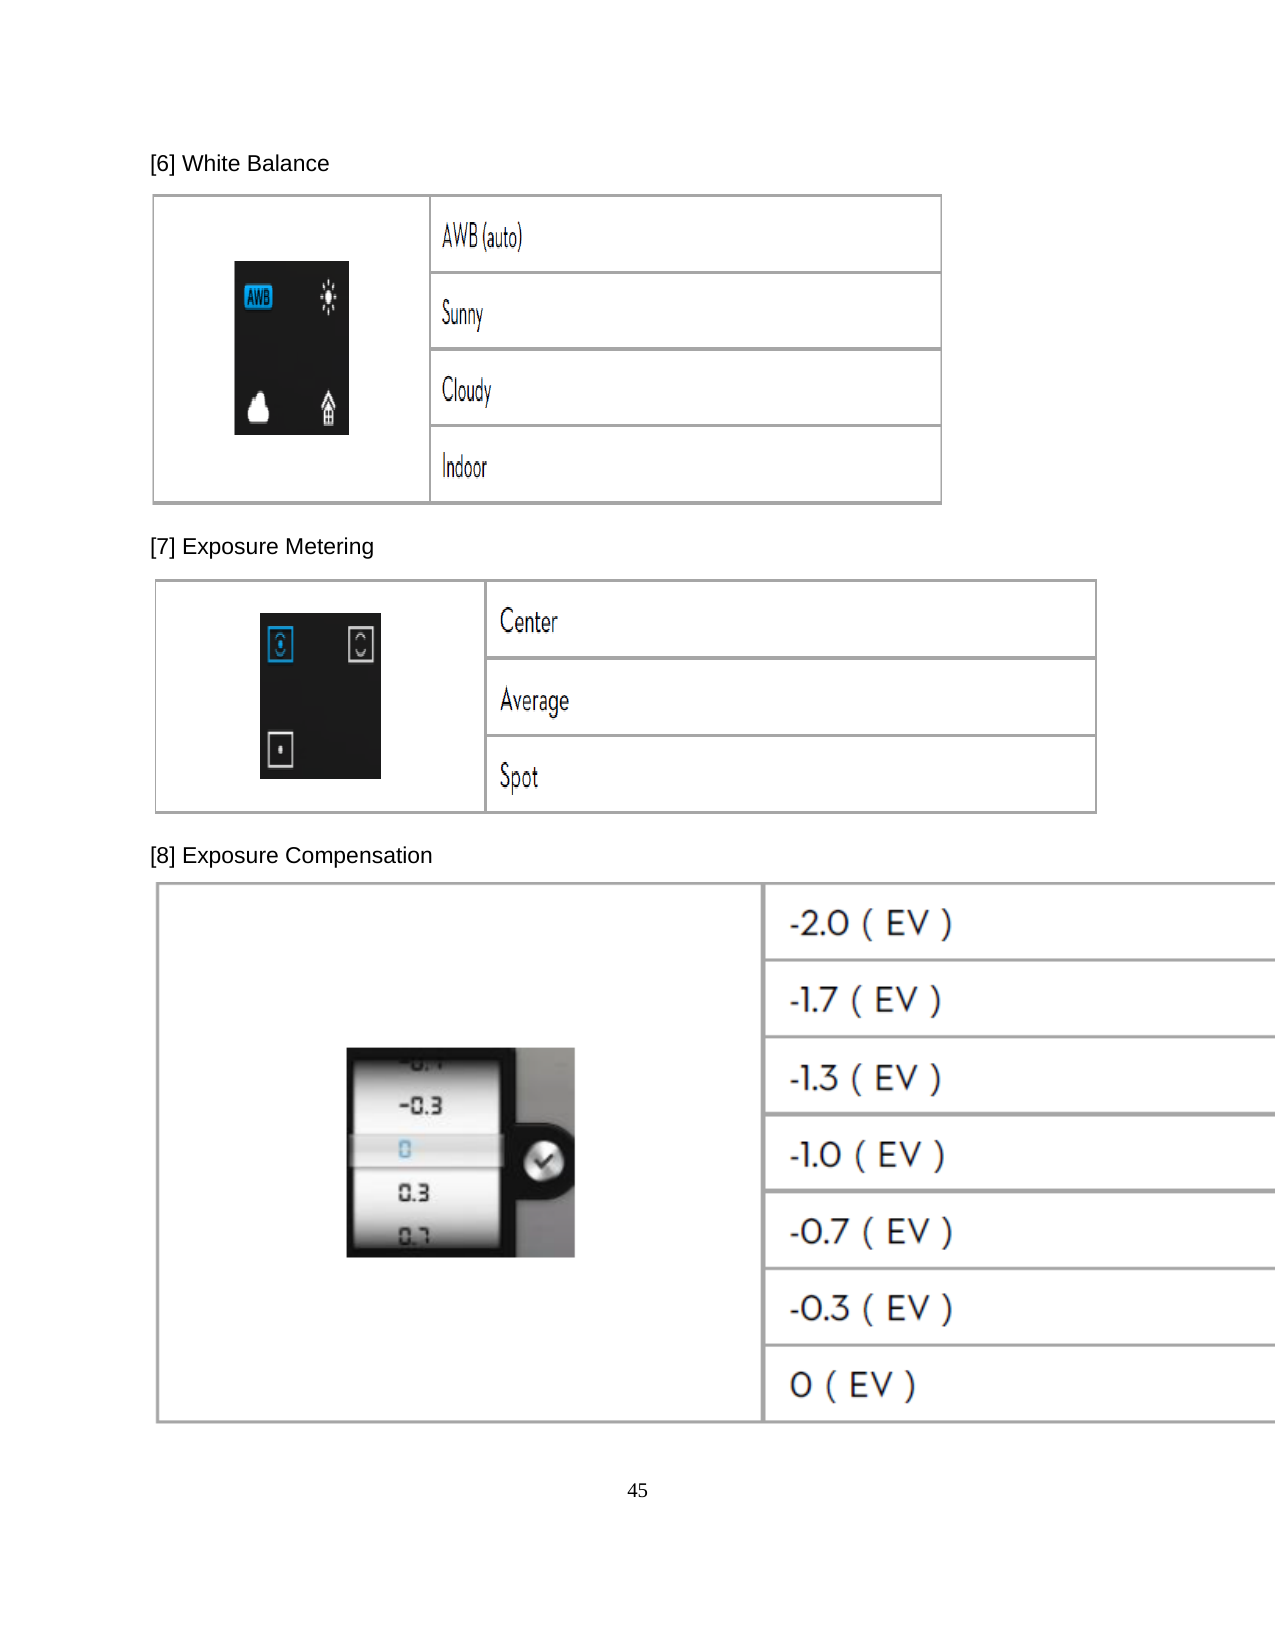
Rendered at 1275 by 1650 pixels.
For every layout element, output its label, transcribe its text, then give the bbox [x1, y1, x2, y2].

picture [150, 882, 1275, 1430]
picture [150, 573, 1099, 822]
subtitle [6] White Balance [150, 150, 1125, 176]
subtitle [8] Exposure Compensation [150, 842, 1125, 869]
picture [150, 190, 943, 512]
subtitle [7] Exposure Metering [150, 533, 1125, 559]
